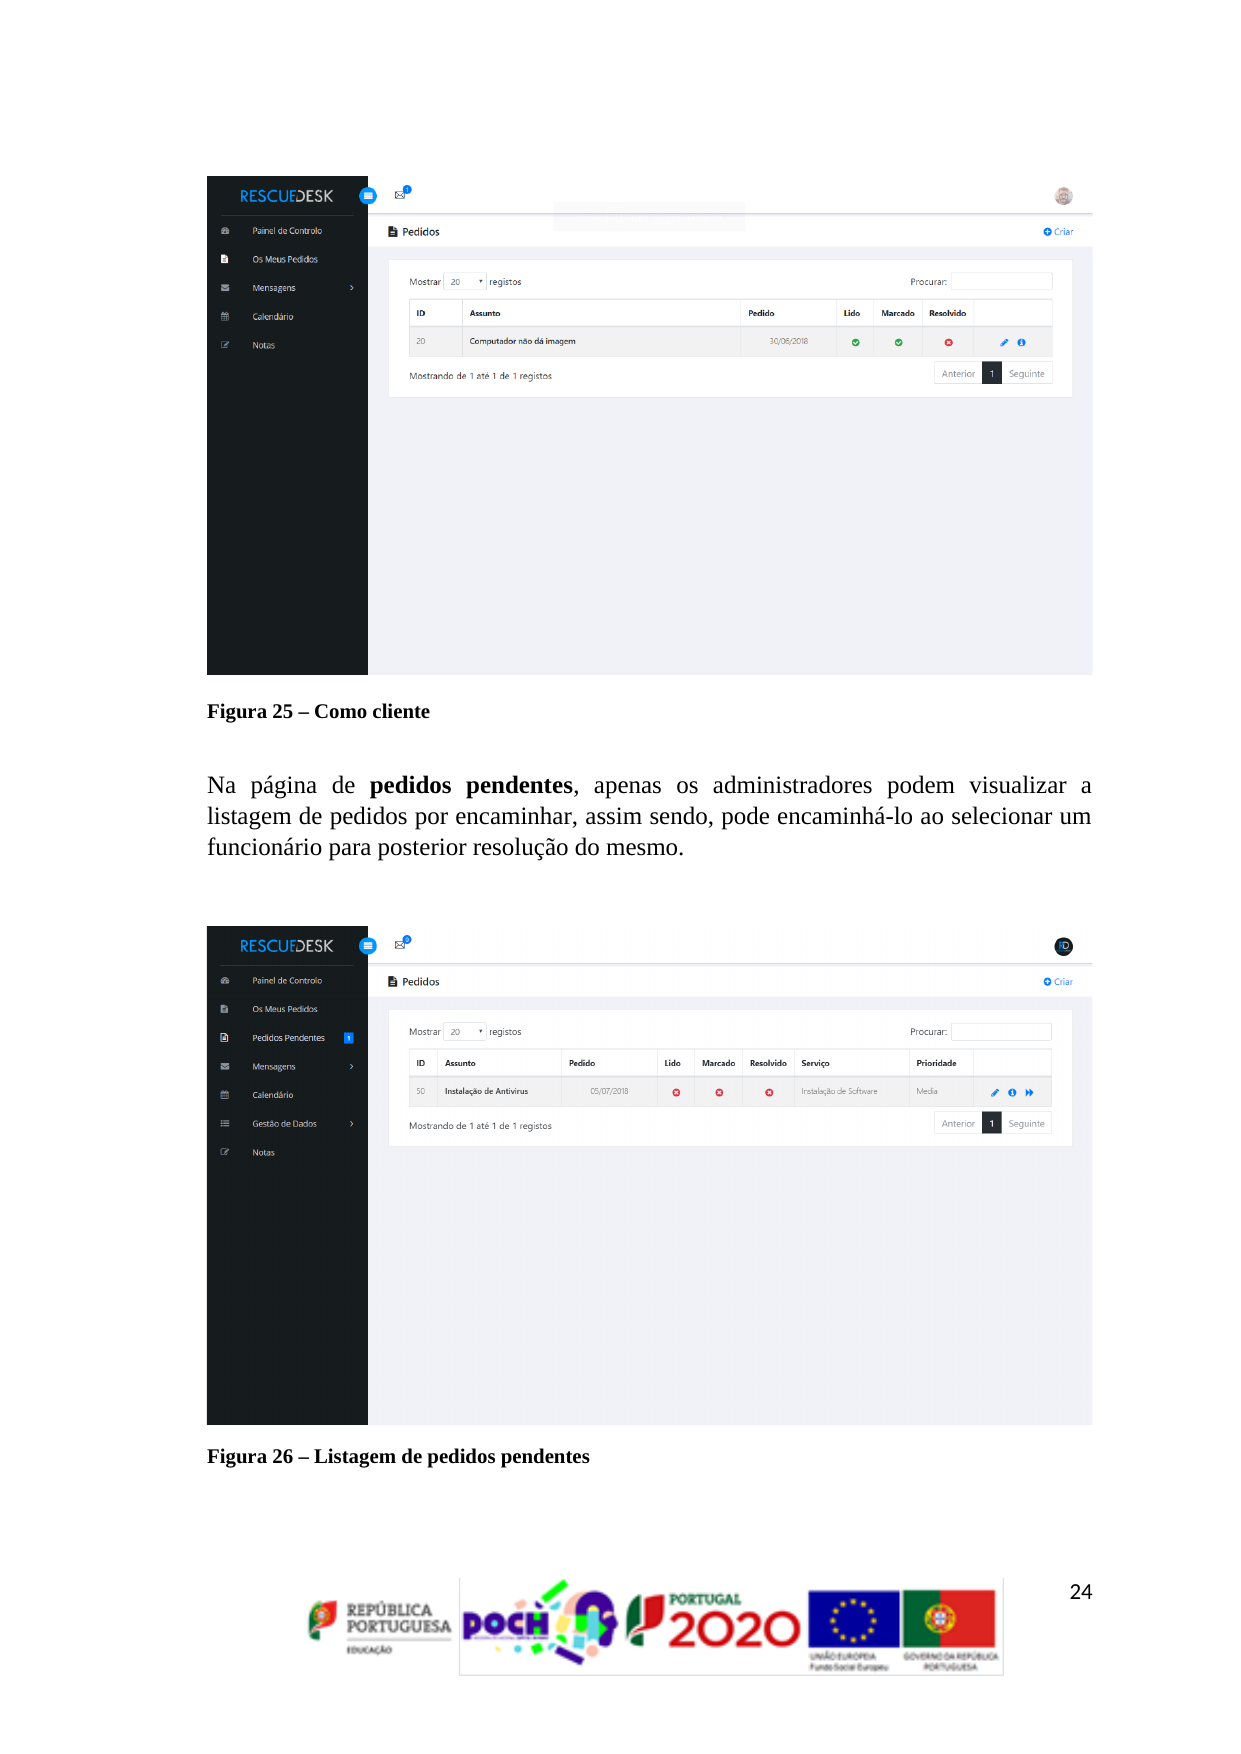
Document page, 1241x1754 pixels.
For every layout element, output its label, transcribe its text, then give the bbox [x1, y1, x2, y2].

picture [295, 1578, 1006, 1678]
text Figura 26 – Listagem de pedidos pendentes [207, 1444, 1092, 1468]
text Figura 25 – Como cliente [207, 699, 1092, 723]
text Na página de pedidos pendentes, apenas os administradores podem visualizar a listagem de pedidos por encaminhar, assim sendo, pode encaminhá-lo ao selecionar um funcionário para posterior resolução do mesmo. [207, 770, 1092, 861]
picture [207, 176, 1093, 675]
picture [206, 926, 1093, 1425]
